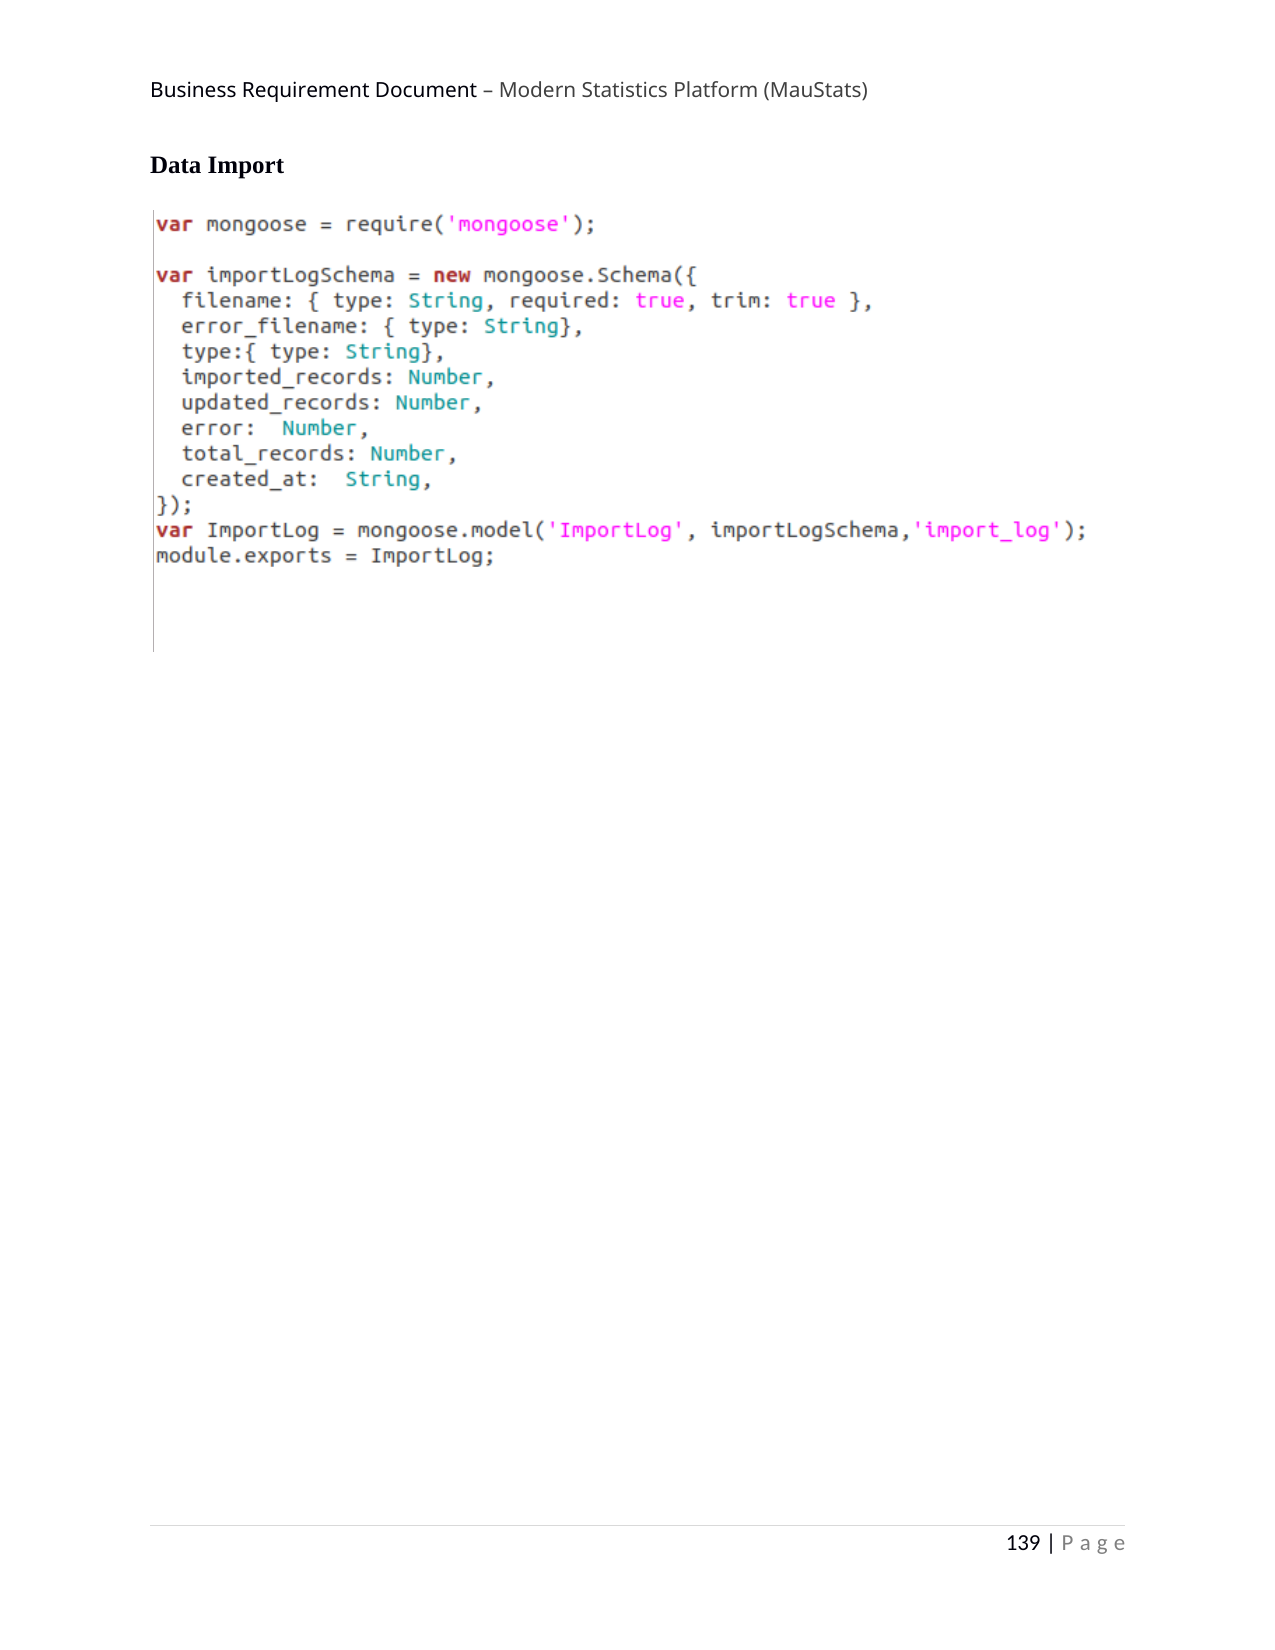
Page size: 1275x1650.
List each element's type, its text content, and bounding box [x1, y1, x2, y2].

picture [153, 210, 1129, 652]
text Data Import [150, 150, 1125, 179]
